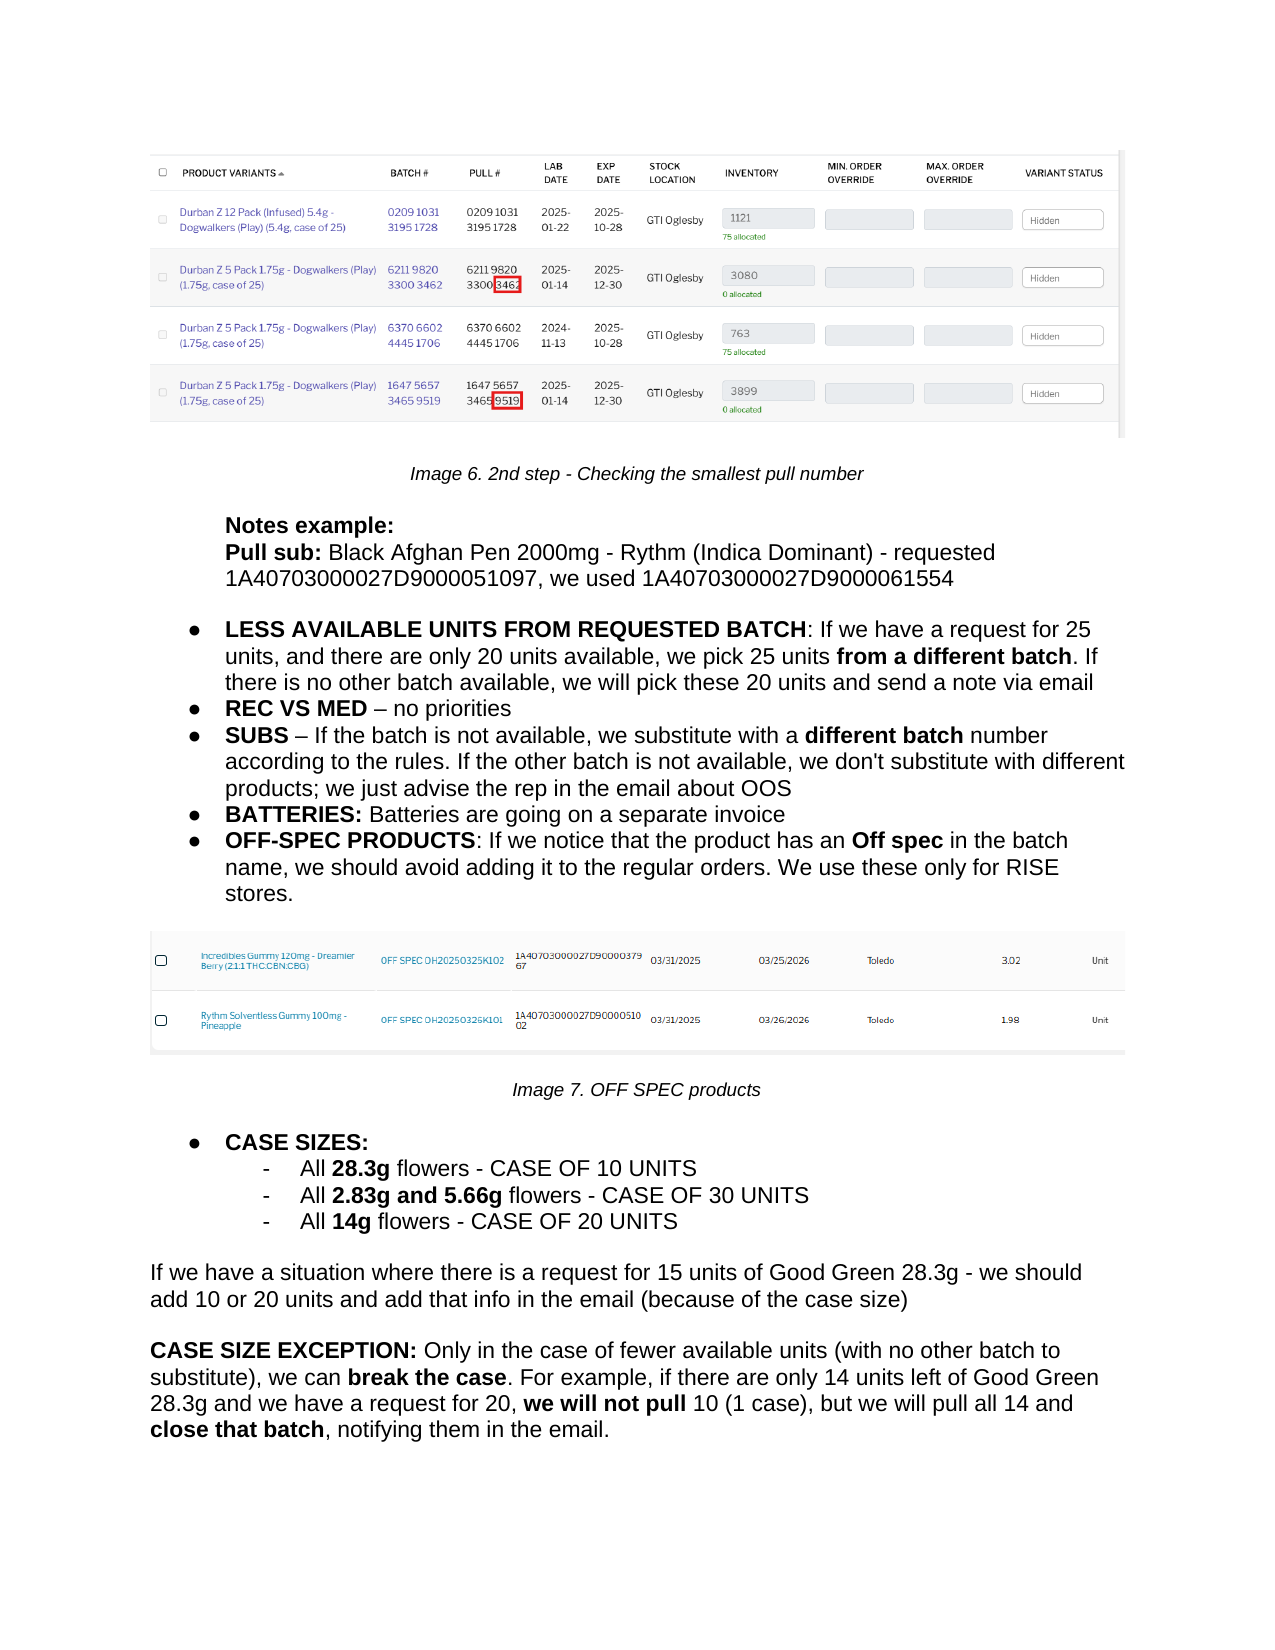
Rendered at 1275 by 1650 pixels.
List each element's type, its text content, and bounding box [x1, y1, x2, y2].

text Notes example: Pull sub: Black Afghan Pen 2000mg - Rythm (Indica Dominant) - requested 1A40703000027D9000051097, we used 1A40703000027D9000061554 [225, 512, 1125, 591]
list All 14g flowers - CASE OF 20 UNITS [262, 1208, 1125, 1234]
list LESS AVAILABLE UNITS FROM REQUESTED BATCH: If we have a request for 25 units, and there are only 20 units available, we pick 25 units from a different batch. If there is no other batch available, we will pick these 20 units and send a note via email [187, 616, 1125, 695]
text Image 6. 2nd step - Checking the smallest pull number [150, 462, 1125, 484]
picture [150, 931, 1125, 1055]
text CASE SIZE EXCEPTION: Only in the case of fewer available units (with no other batch to substitute), we can break the case. For example, if there are only 14 units left of Good Green 28.3g and we have a request for 20, we will not pull 10 (1 case), but we will pull all 14 and close that batch, notifying them in the email. [150, 1337, 1125, 1442]
list OFF-SPEC PRODUCTS: If we notice that the product has an Off spec in the batch name, we should avoid adding it to the regular orders. We use these only for RISE stores. [187, 827, 1125, 906]
text If we have a situation where there is a request for 15 units of Good Green 28.3g - we should add 10 or 20 units and add that info in the email (because of the case size) [150, 1259, 1125, 1312]
text Image 7. OFF SPEC products [150, 1079, 1125, 1101]
list REC VS MED – no priorities [187, 695, 1125, 722]
list BATTERIES: Batteries are going on a separate invoice [187, 801, 1125, 827]
list SUBS – If the batch is not available, we substitute with a different batch number according to the rules. If the other batch is not available, we don't substitute with different products; we just advise the rep in the email about OOS [187, 722, 1125, 801]
picture [150, 150, 1125, 438]
list All 28.3g flowers - CASE OF 10 UNITS [262, 1155, 1125, 1182]
list CASE SIZES: [187, 1129, 1125, 1155]
list All 2.83g and 5.66g flowers - CASE OF 30 UNITS [262, 1182, 1125, 1208]
